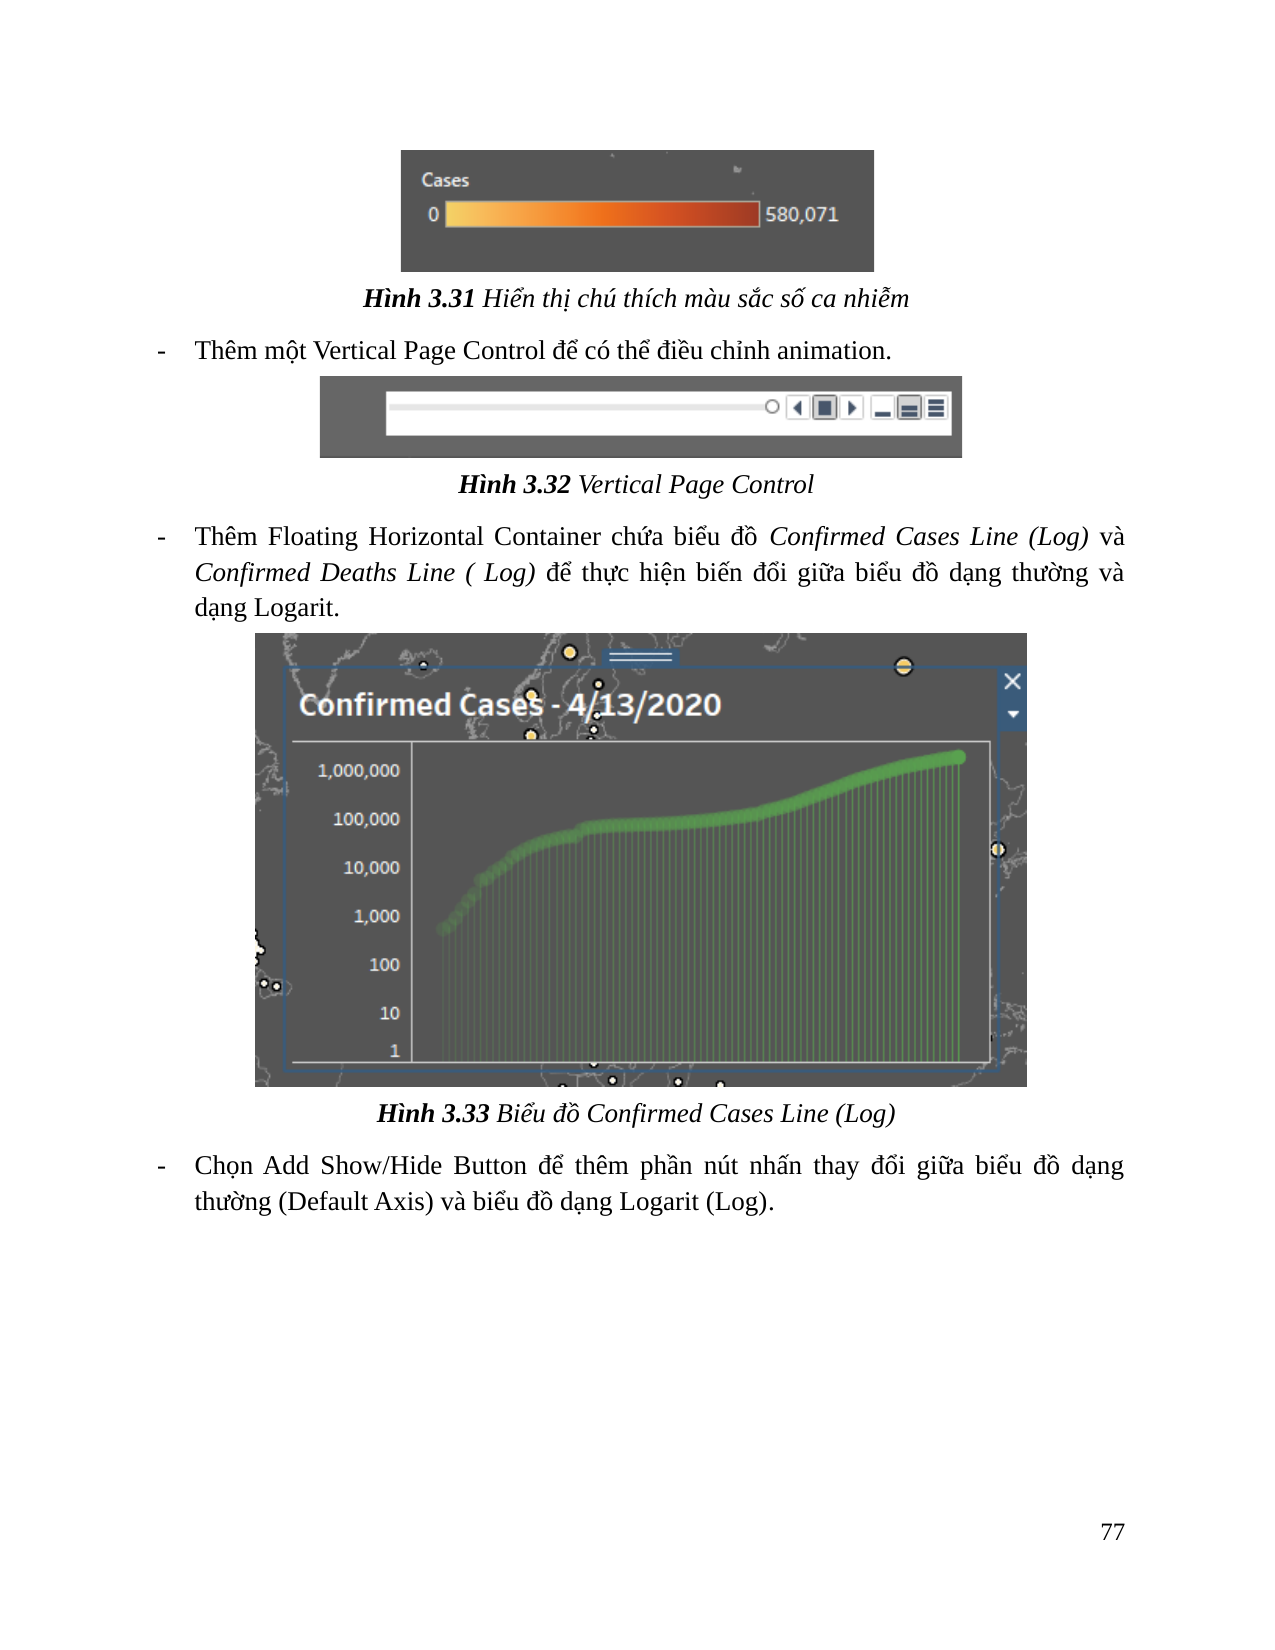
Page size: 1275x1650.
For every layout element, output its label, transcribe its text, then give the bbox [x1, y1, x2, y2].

list Thêm Floating Horizontal Container chứa biểu đồ Confirmed Cases Line (Log) và Confirmed Deaths Line ( Log) để thực hiện biến đổi giữa biểu đồ dạng thường và dạng Logarit. [157, 520, 1125, 623]
text Hình 3.32 Vertical Page Control [150, 468, 1125, 499]
picture [255, 633, 1027, 1087]
list Chọn Add Show/Hide Button để thêm phần nút nhấn thay đổi giữa biểu đồ dạng thường (Default Axis) và biểu đồ dạng Logarit (Log). [157, 1149, 1125, 1216]
text Hình 3.31 Hiển thị chú thích màu sắc số ca nhiễm [150, 282, 1125, 313]
picture [400, 150, 875, 272]
list Thêm một Vertical Page Control để có thể điều chỉnh animation. [157, 334, 1125, 366]
text Hình 3.33 Biểu đồ Confirmed Cases Line (Log) [150, 1097, 1125, 1128]
picture [319, 376, 963, 458]
